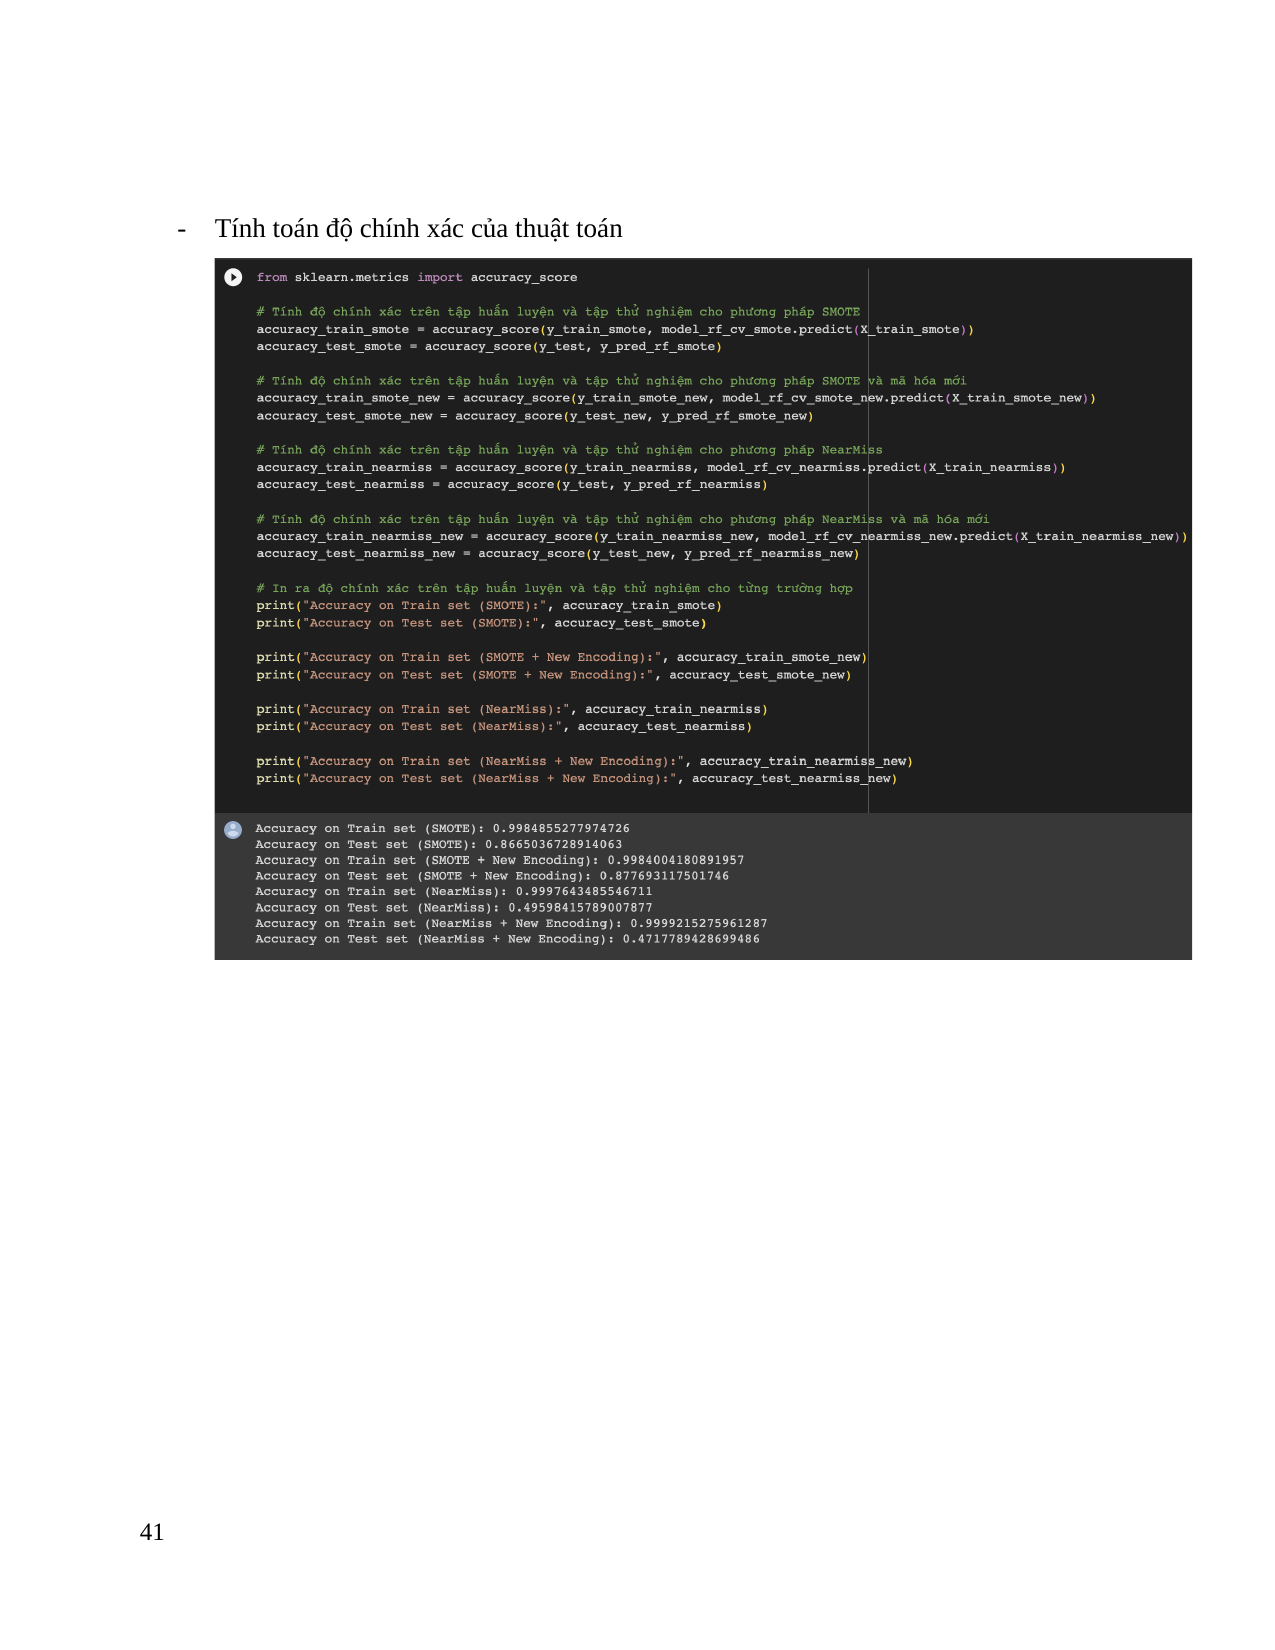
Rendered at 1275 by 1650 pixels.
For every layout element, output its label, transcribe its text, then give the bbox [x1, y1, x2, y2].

list Tính toán độ chính xác của thuật toán [177, 212, 1254, 243]
picture [214, 258, 1193, 960]
